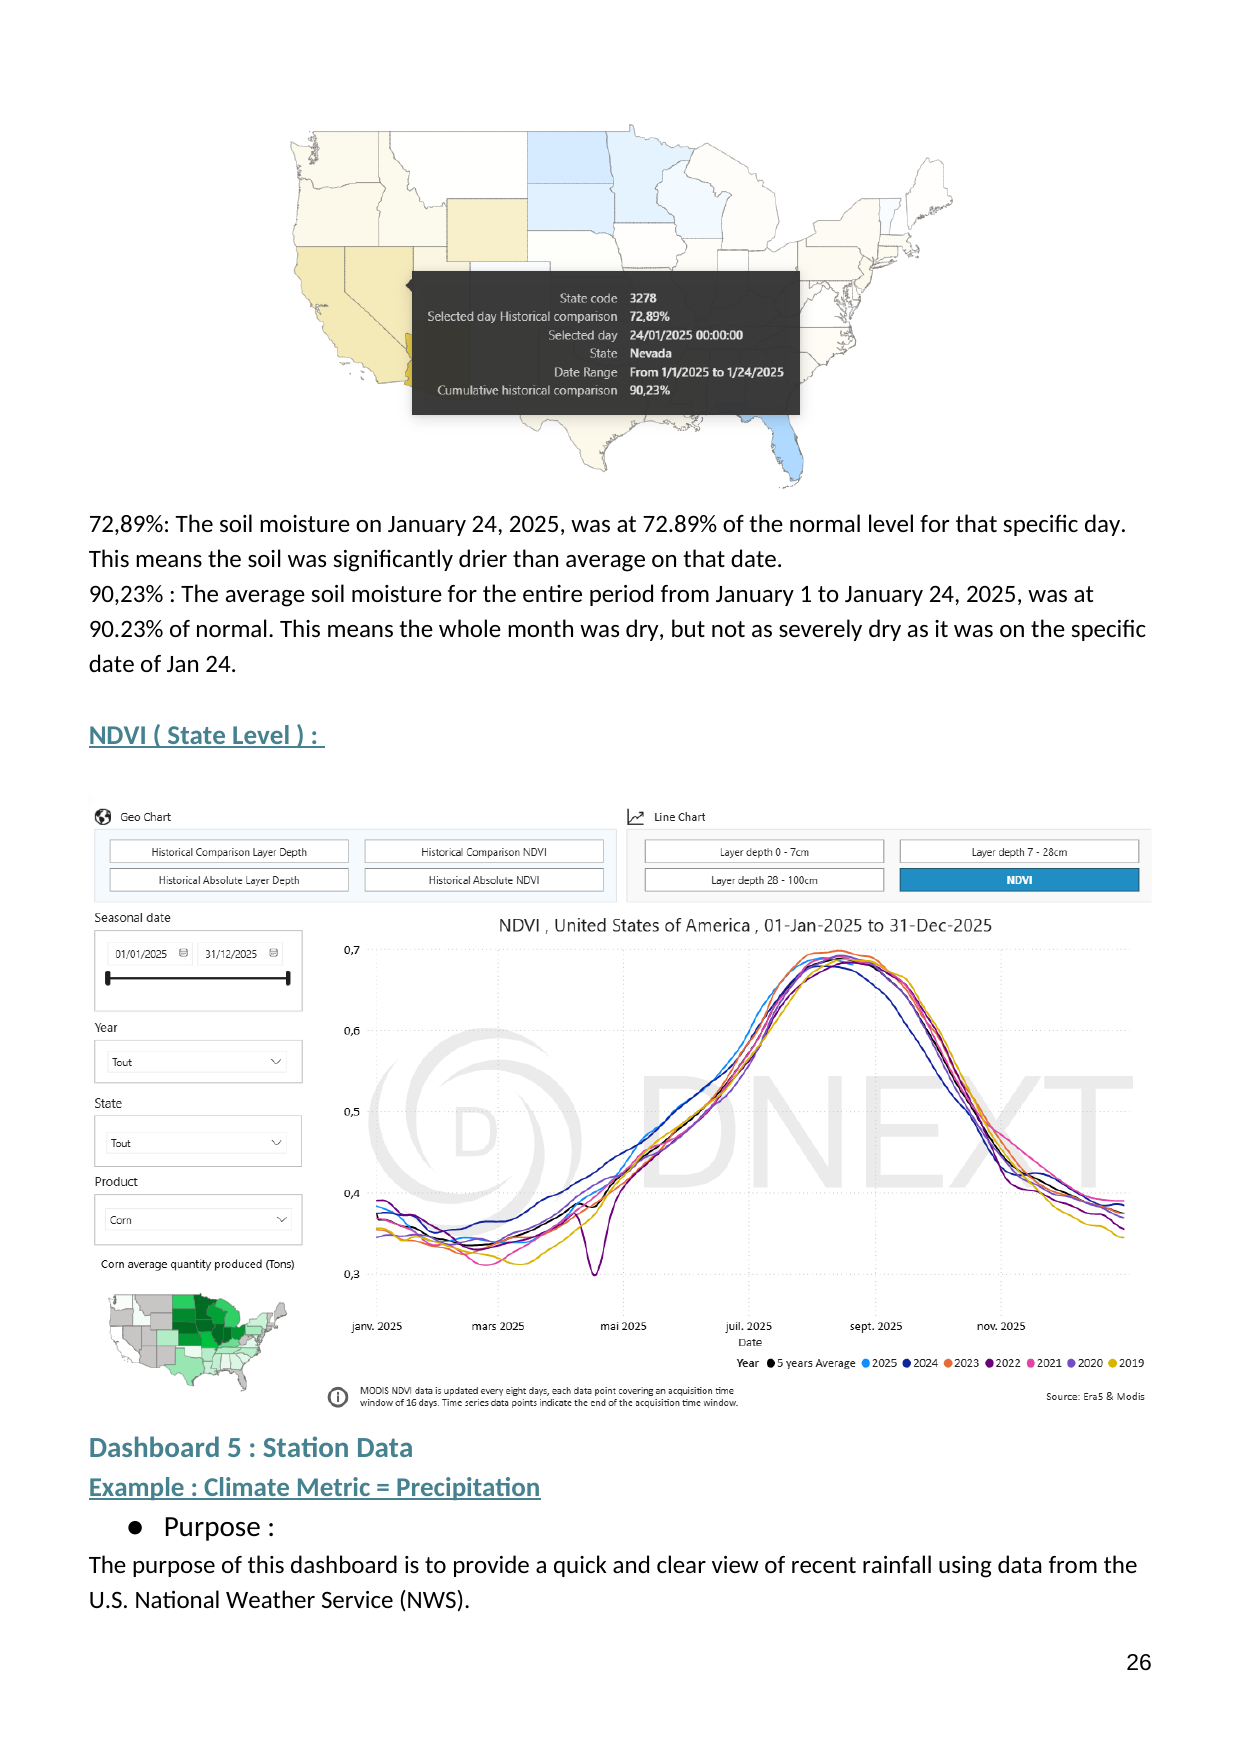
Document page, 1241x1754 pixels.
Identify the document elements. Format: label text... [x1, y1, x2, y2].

picture [247, 105, 993, 505]
list Purpose : [126, 1508, 1152, 1543]
text 90,23% : The average soil moisture for the entire period from January 1 to January 24, 2025, was at 90.23% of normal. This means the whole month was dry, but not as severely dry as it was on the specific date of Jan 24. [88, 578, 1152, 679]
text The purpose of this dashboard is to provide a quick and clear view of recent rainfall using data from the U.S. National Weather Service (NWS). [88, 1549, 1152, 1614]
text Dashboard 5 : Station Data [88, 1429, 1152, 1465]
text 72,89%: The soil moisture on January 24, 2025, was at 72.89% of the normal level for that specific day. This means the soil was significantly drier than average on that date. [88, 508, 1152, 574]
text NDVI ( State Level ) : [88, 718, 1152, 751]
text Example : Climate Metric = Precipitation [88, 1470, 1152, 1503]
picture [88, 793, 1152, 1426]
